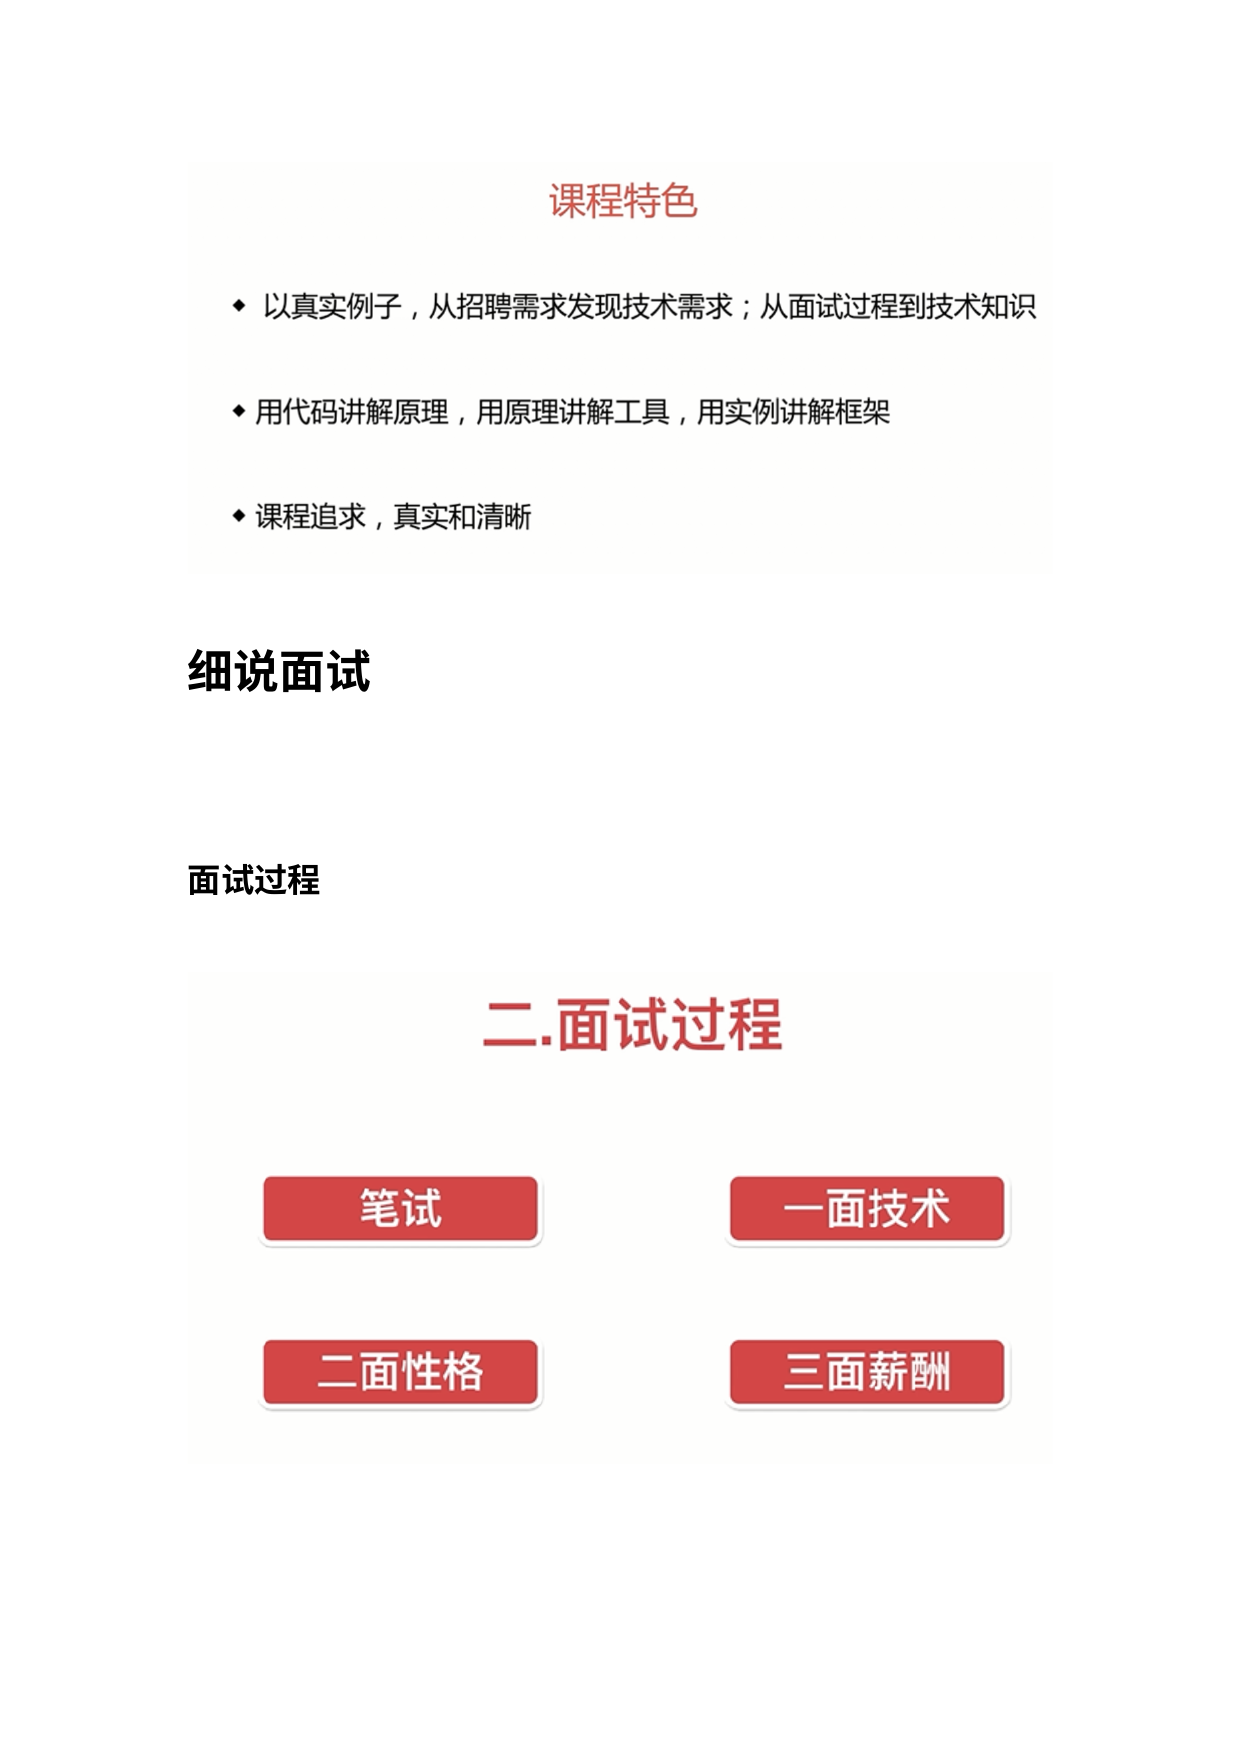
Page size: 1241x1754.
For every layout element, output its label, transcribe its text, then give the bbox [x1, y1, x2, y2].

picture [187, 972, 1053, 1464]
picture [187, 162, 1053, 574]
subtitle 面试过程 [187, 845, 1053, 910]
subtitle 细说面试 [187, 620, 1053, 717]
